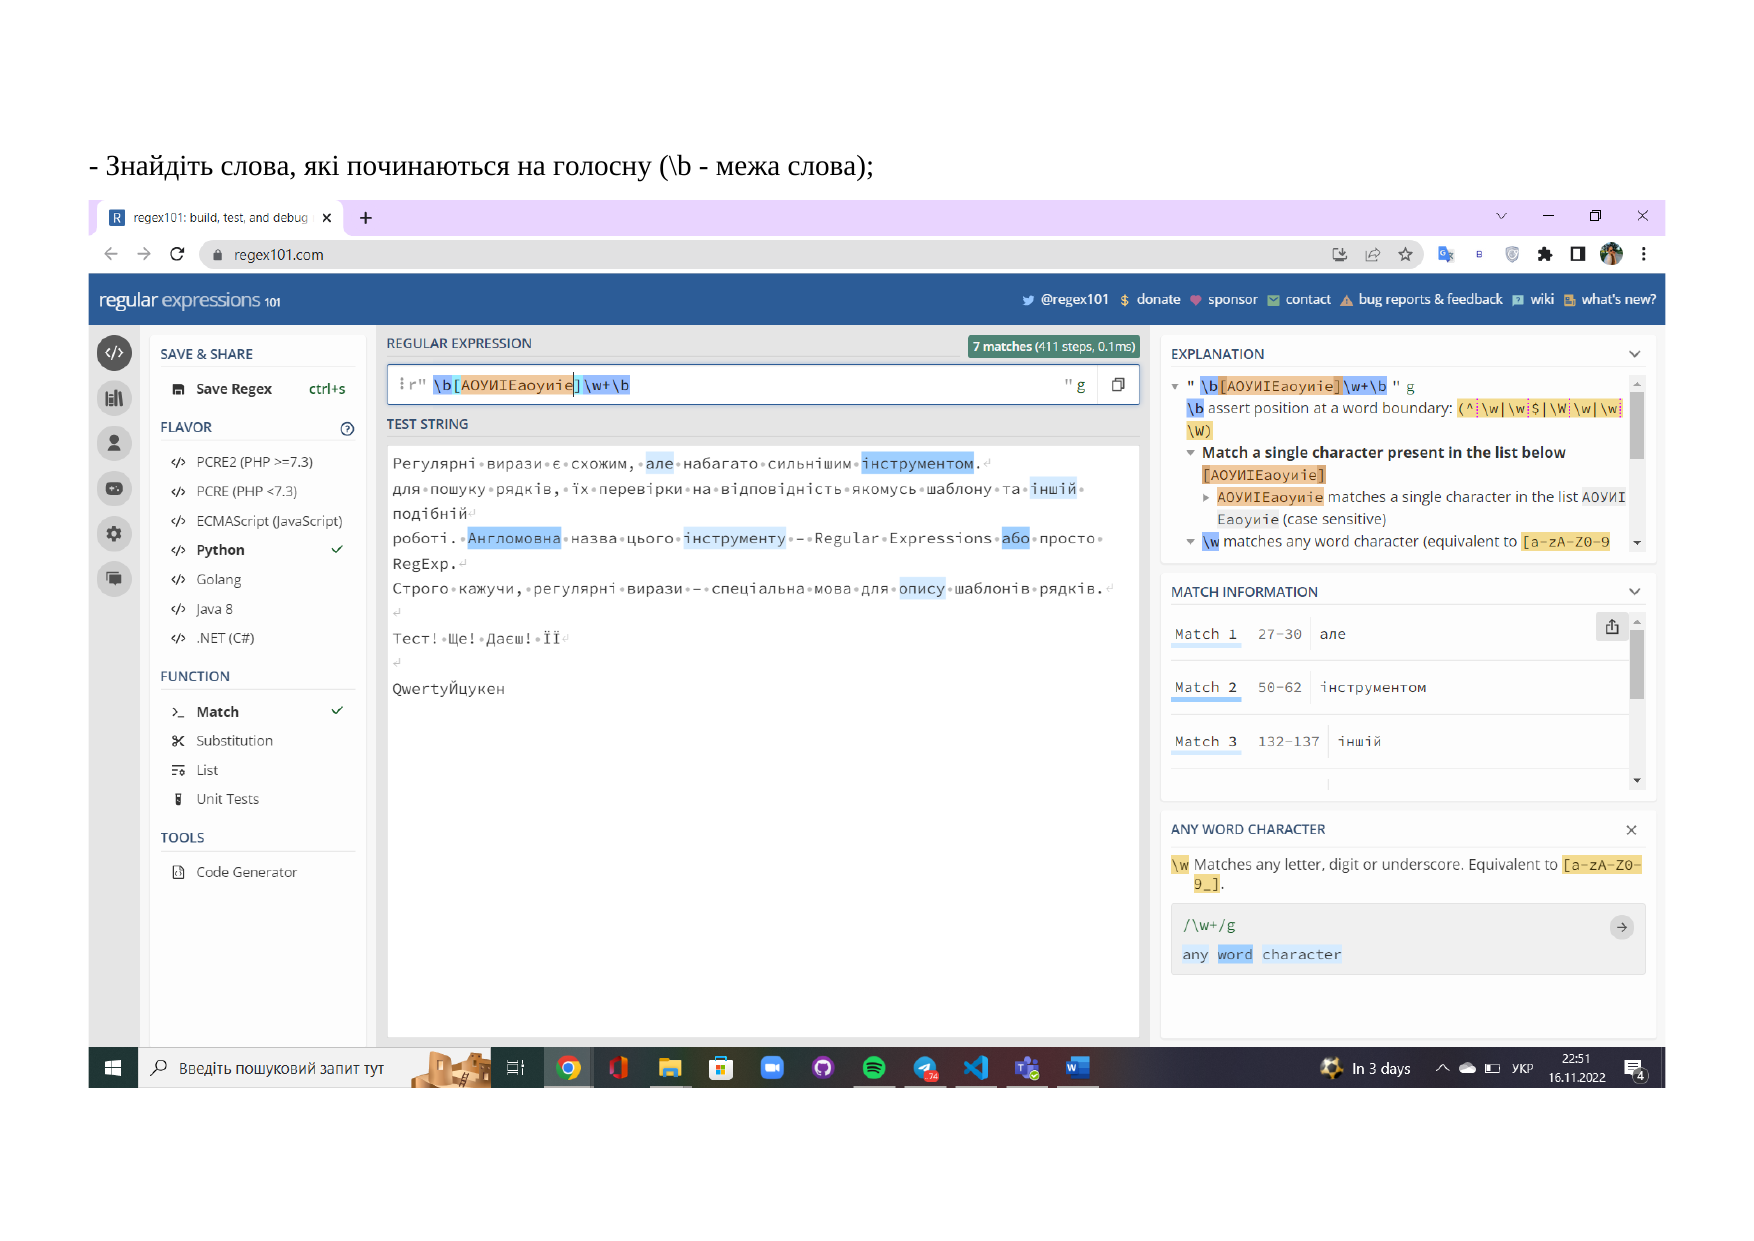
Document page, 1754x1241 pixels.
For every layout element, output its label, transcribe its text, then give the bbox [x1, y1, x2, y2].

picture [88, 200, 1666, 1088]
text - Знайдіть слова, які починаються на голосну (\b - межа слова); [88, 148, 1665, 181]
